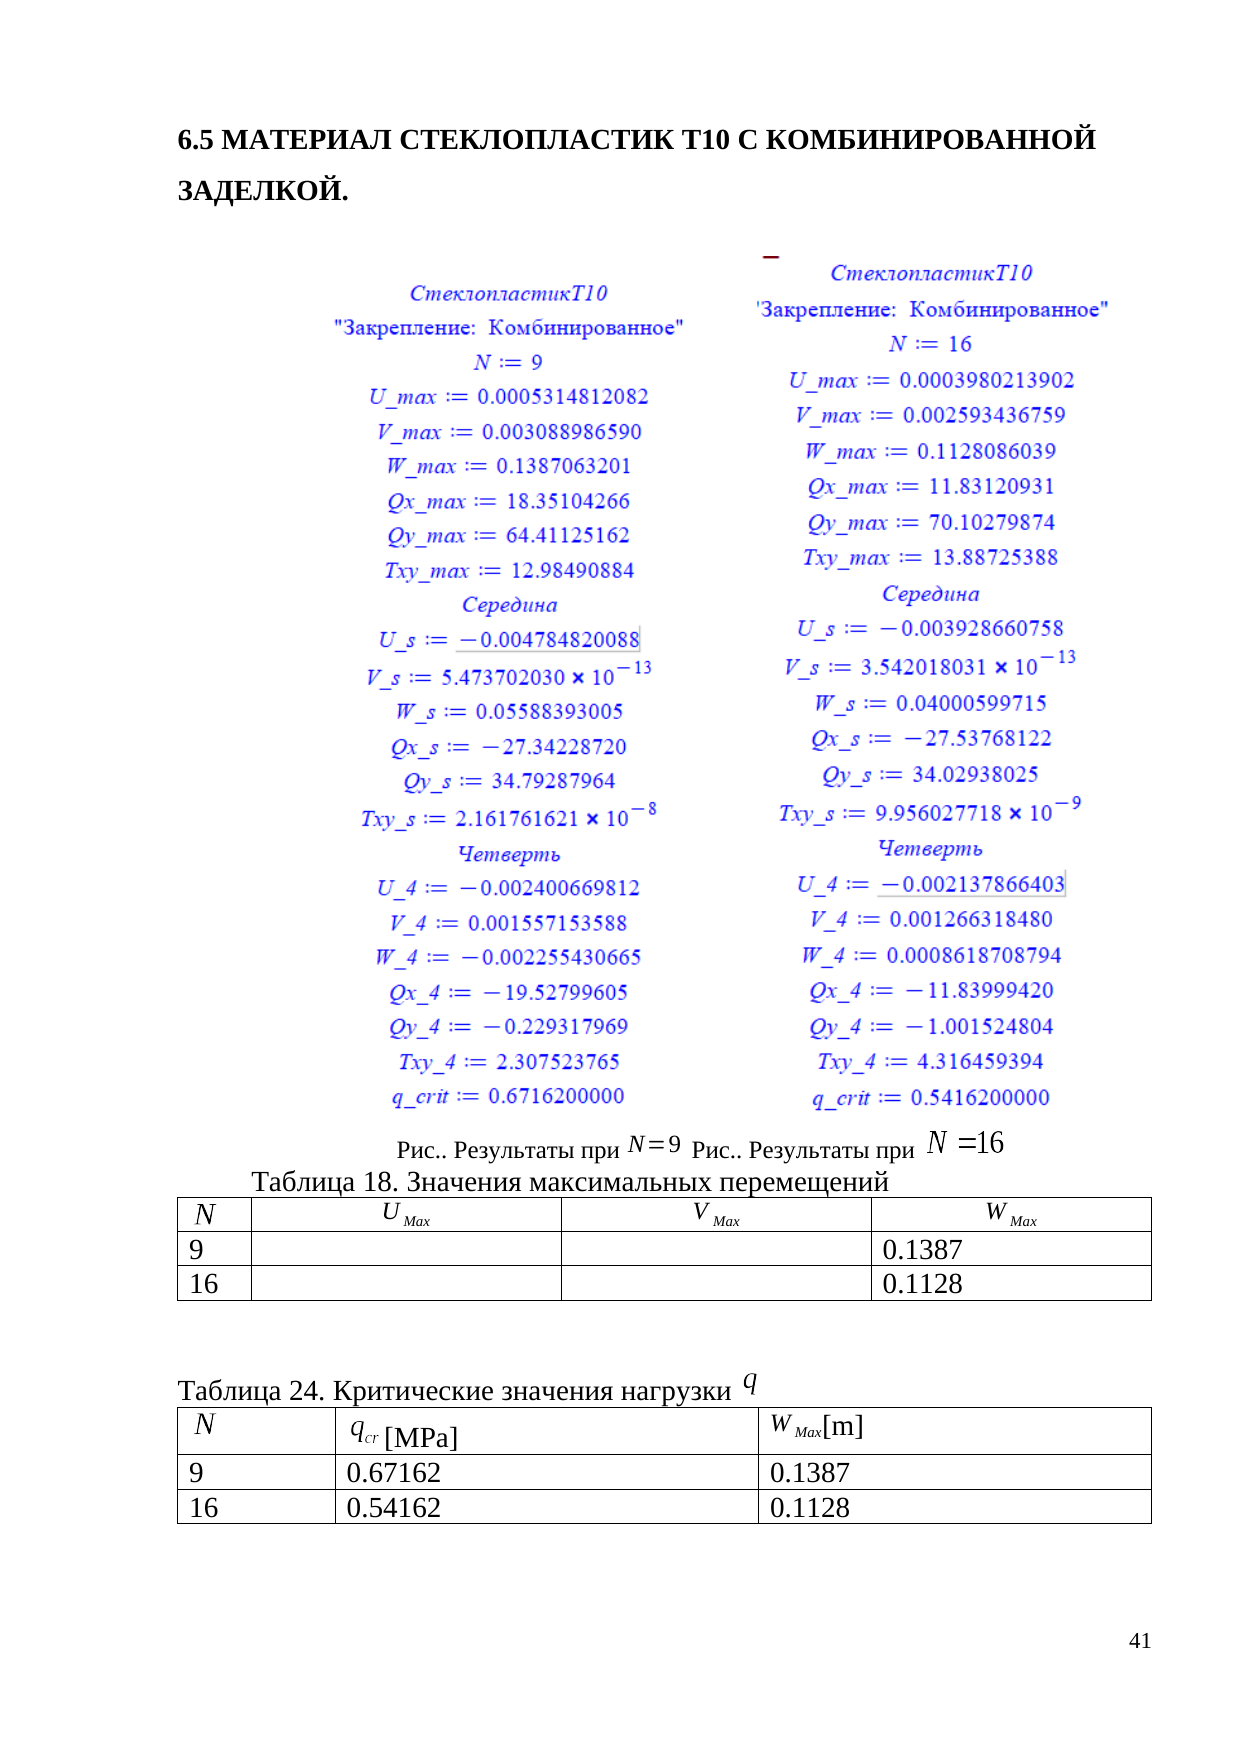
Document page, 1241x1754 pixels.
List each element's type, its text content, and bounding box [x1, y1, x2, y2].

table_cell 0.67162 [336, 1455, 758, 1489]
table_cell 16 [178, 1266, 251, 1300]
table_header [m] [759, 1408, 1151, 1454]
table_cell 9 [178, 1232, 251, 1265]
table_cell [252, 1232, 561, 1265]
table_cell 0.1387 [759, 1455, 1151, 1489]
subtitle 6.5 МАТЕРИАЛ СТЕКЛОПЛАСТИК Т10 С КОМБИНИРОВАННОЙ ЗАДЕЛКОЙ. [177, 122, 1152, 206]
table_cell 0.1128 [759, 1490, 1151, 1523]
table_cell [252, 1266, 561, 1300]
table_header [872, 1198, 1151, 1231]
text Таблица 24. Критические значения нагрузки [177, 1368, 1152, 1407]
table_cell [562, 1232, 871, 1265]
text Таблица 18. Значения максимальных перемещений [177, 1164, 1152, 1197]
table_cell 9 [178, 1455, 335, 1489]
table_cell 0.1128 [872, 1266, 1151, 1300]
table_header [252, 1198, 561, 1231]
table_cell 0.54162 [336, 1490, 758, 1523]
picture [251, 249, 1125, 1126]
table_cell [562, 1266, 871, 1300]
table_header [562, 1198, 871, 1231]
table_header [178, 1198, 251, 1231]
text Рис.. Результаты при Рис.. Результаты при [177, 1126, 1152, 1164]
table_header [MPa] [336, 1408, 758, 1454]
table_cell 0.1387 [872, 1232, 1151, 1265]
table_header [178, 1408, 335, 1454]
table_cell 16 [178, 1490, 335, 1523]
